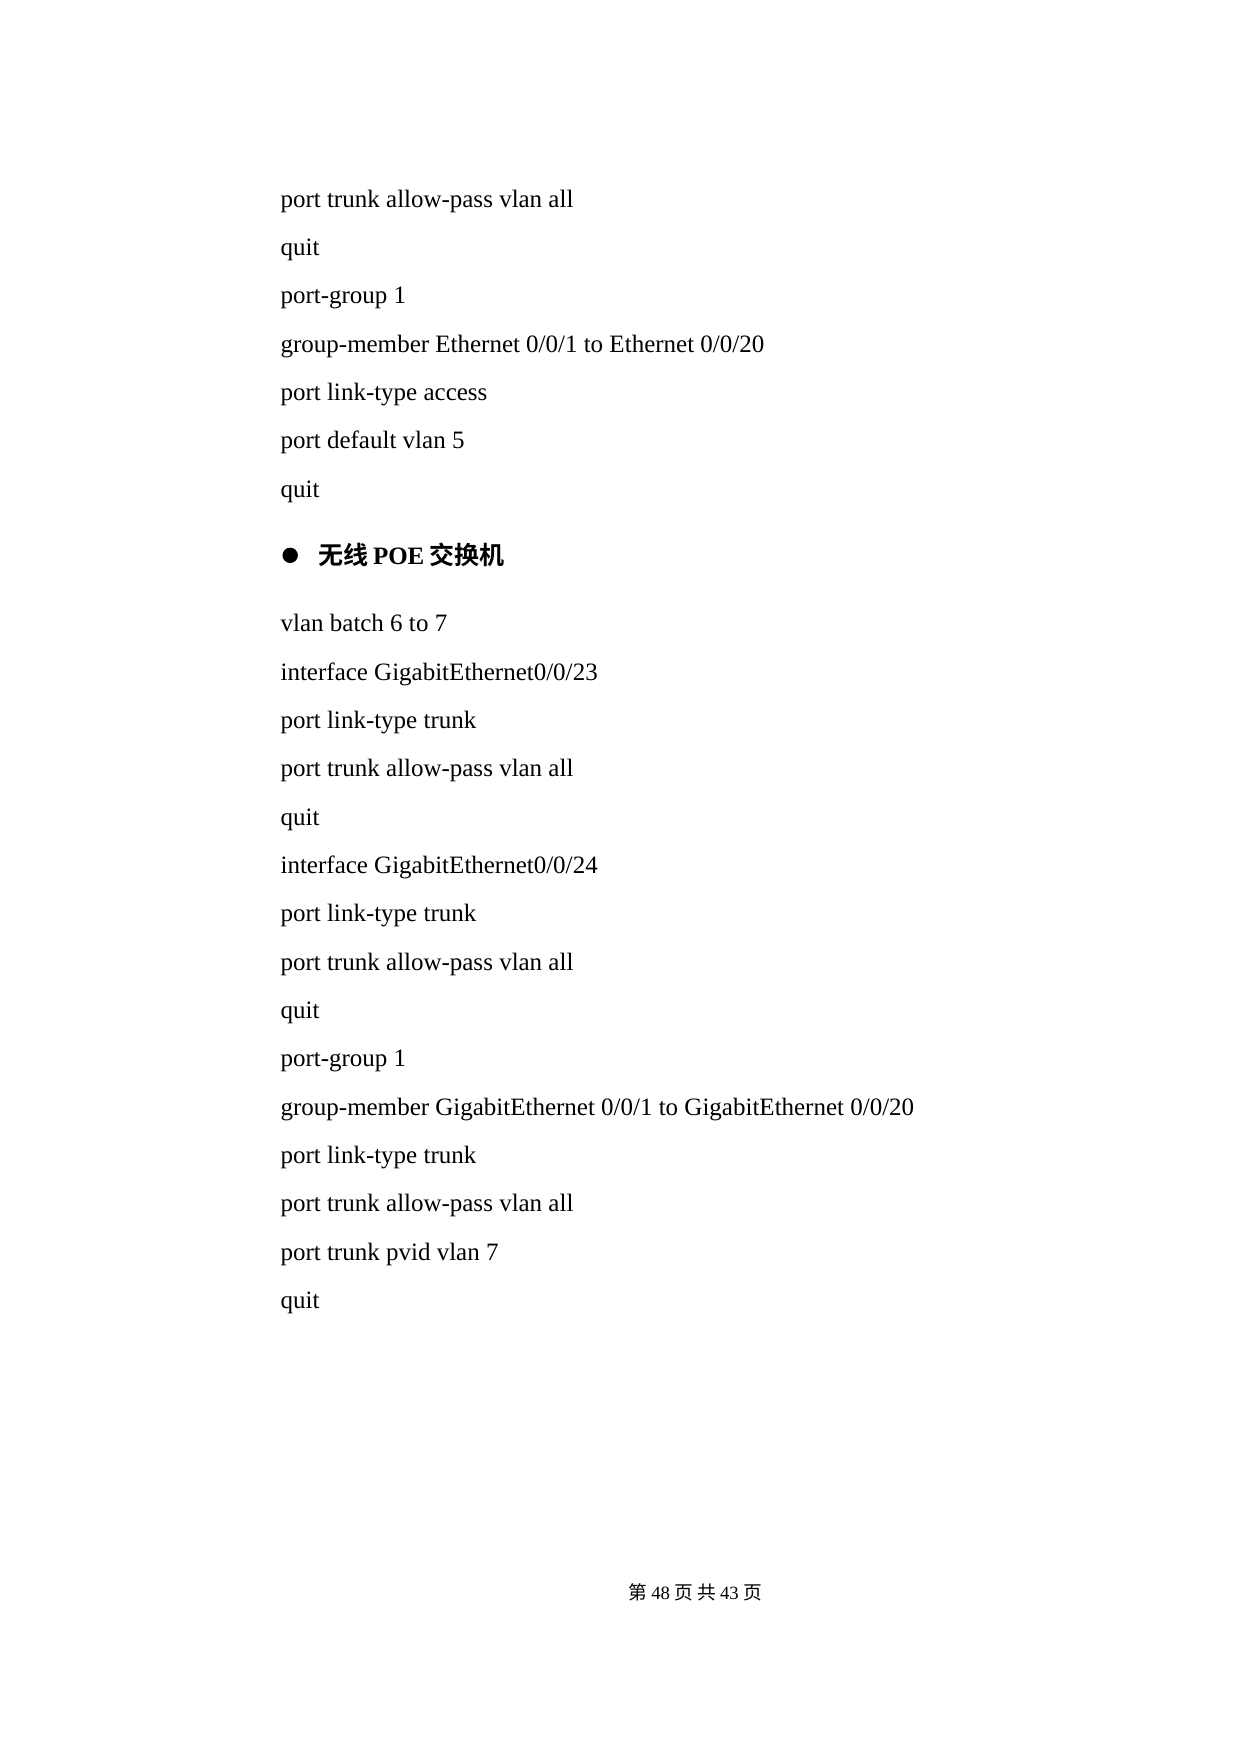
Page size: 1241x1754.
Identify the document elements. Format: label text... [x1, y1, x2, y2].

text port-group 1 [230, 1041, 1122, 1074]
text port link-type trunk [230, 702, 1122, 736]
text quit [230, 992, 1122, 1026]
text interface GigabitEthernet0/0/24 [230, 847, 1122, 881]
text port trunk allow-pass vlan all [230, 751, 1122, 784]
text port default vlan 5 [230, 423, 1122, 457]
text vlan batch 6 to 7 [230, 606, 1122, 639]
text port trunk pvid vlan 7 [230, 1234, 1122, 1268]
text port trunk allow-pass vlan all [230, 944, 1122, 978]
text port link-type trunk [230, 896, 1122, 929]
text port link-type trunk [230, 1137, 1122, 1171]
text port trunk allow-pass vlan all [230, 1186, 1122, 1219]
text group-member Ethernet 0/0/1 to Ethernet 0/0/20 [230, 326, 1122, 360]
text quit [230, 799, 1122, 833]
text port link-type access [230, 374, 1122, 408]
text group-member GigabitEthernet 0/0/1 to GigabitEthernet 0/0/20 [230, 1089, 1122, 1123]
text quit [230, 471, 1122, 505]
text port trunk allow-pass vlan all [230, 181, 1122, 215]
text port-group 1 [230, 278, 1122, 312]
text interface GigabitEthernet0/0/23 [230, 654, 1122, 688]
text quit [230, 1282, 1122, 1316]
list 无线POE交换机 [230, 519, 1122, 587]
text quit [230, 229, 1122, 263]
